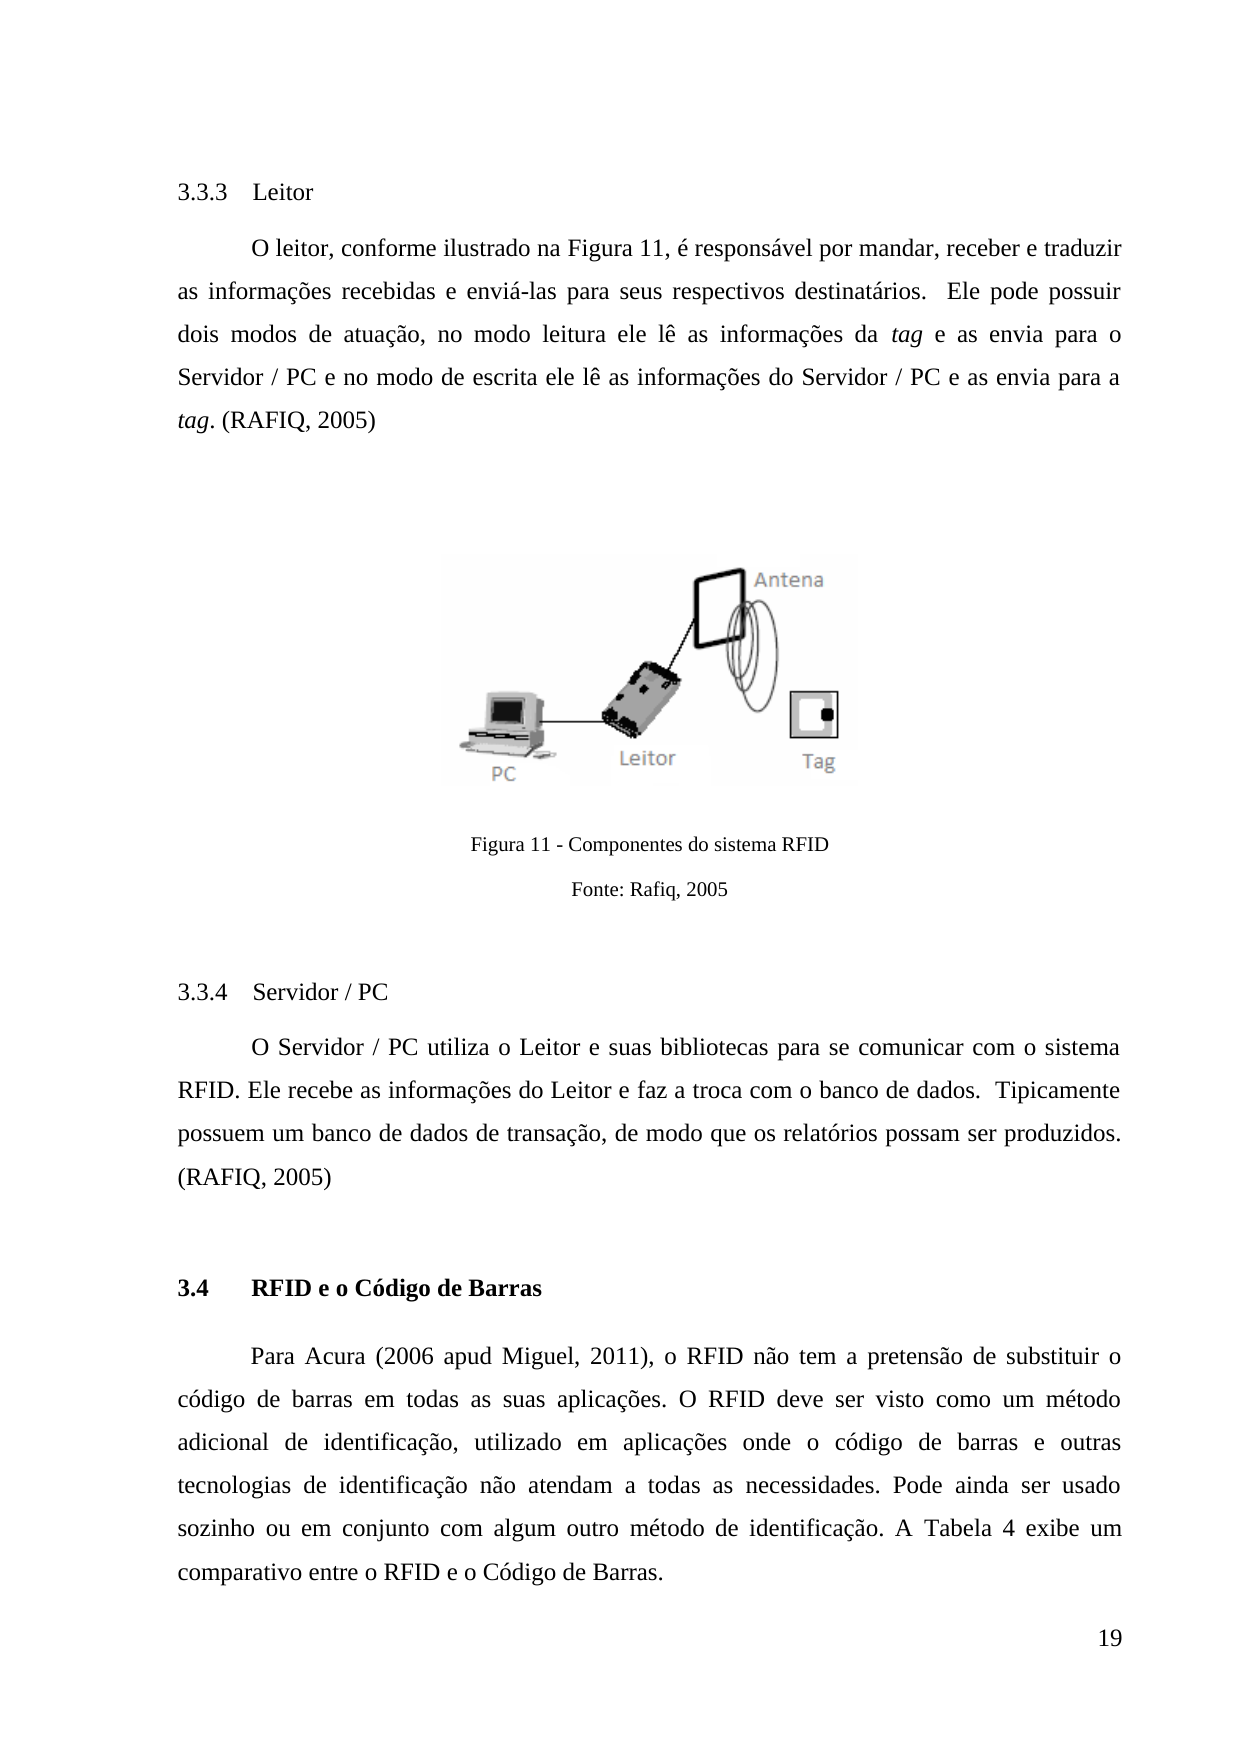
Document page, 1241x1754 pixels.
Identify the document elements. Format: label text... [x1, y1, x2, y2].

text Fonte: Rafiq, 2005 [177, 877, 1122, 901]
subtitle Servidor / PC [177, 977, 1122, 1005]
text Para Acura (2006 apud Miguel, 2011), o RFID não tem a pretensão de substituir o código de barras em todas as suas aplicações. O RFID deve ser visto como um método adicional de identificação, utilizado em aplicações onde o código de barras e outras tecnologias de identificação não atendam a todas as necessidades. Pode ainda ser usado sozinho ou em conjunto com algum outro método de identificação. A exibe um comparativo entre o RFID e o Código de Barras. [177, 1341, 1122, 1585]
subtitle RFID e o Código de Barras [177, 1273, 1122, 1302]
text Figura 11 - Componentes do sistema RFID [177, 832, 1122, 856]
subtitle Leitor [177, 177, 1122, 206]
text O Servidor / PC utiliza o Leitor e suas bibliotecas para se comunicar com o sistema RFID. Ele recebe as informações do Leitor e faz a troca com o banco de dados. Tipicamente possuem um banco de dados de transação, de modo que os relatórios possam ser produzidos. (RAFIQ, 2005) [177, 1032, 1122, 1190]
text O leitor, conforme ilustrado na , é responsável por traduzir as informações recebidas e enviá-las para seus respectivos destinatários. Ele pode possuir dois modos de atuação, no modo leitura ele lê as informações da tag e as envia para o Servidor / PC e no modo de escrita ele lê as informações do Servidor / PC e as envia para a tag. [177, 233, 1122, 434]
picture [441, 554, 859, 797]
